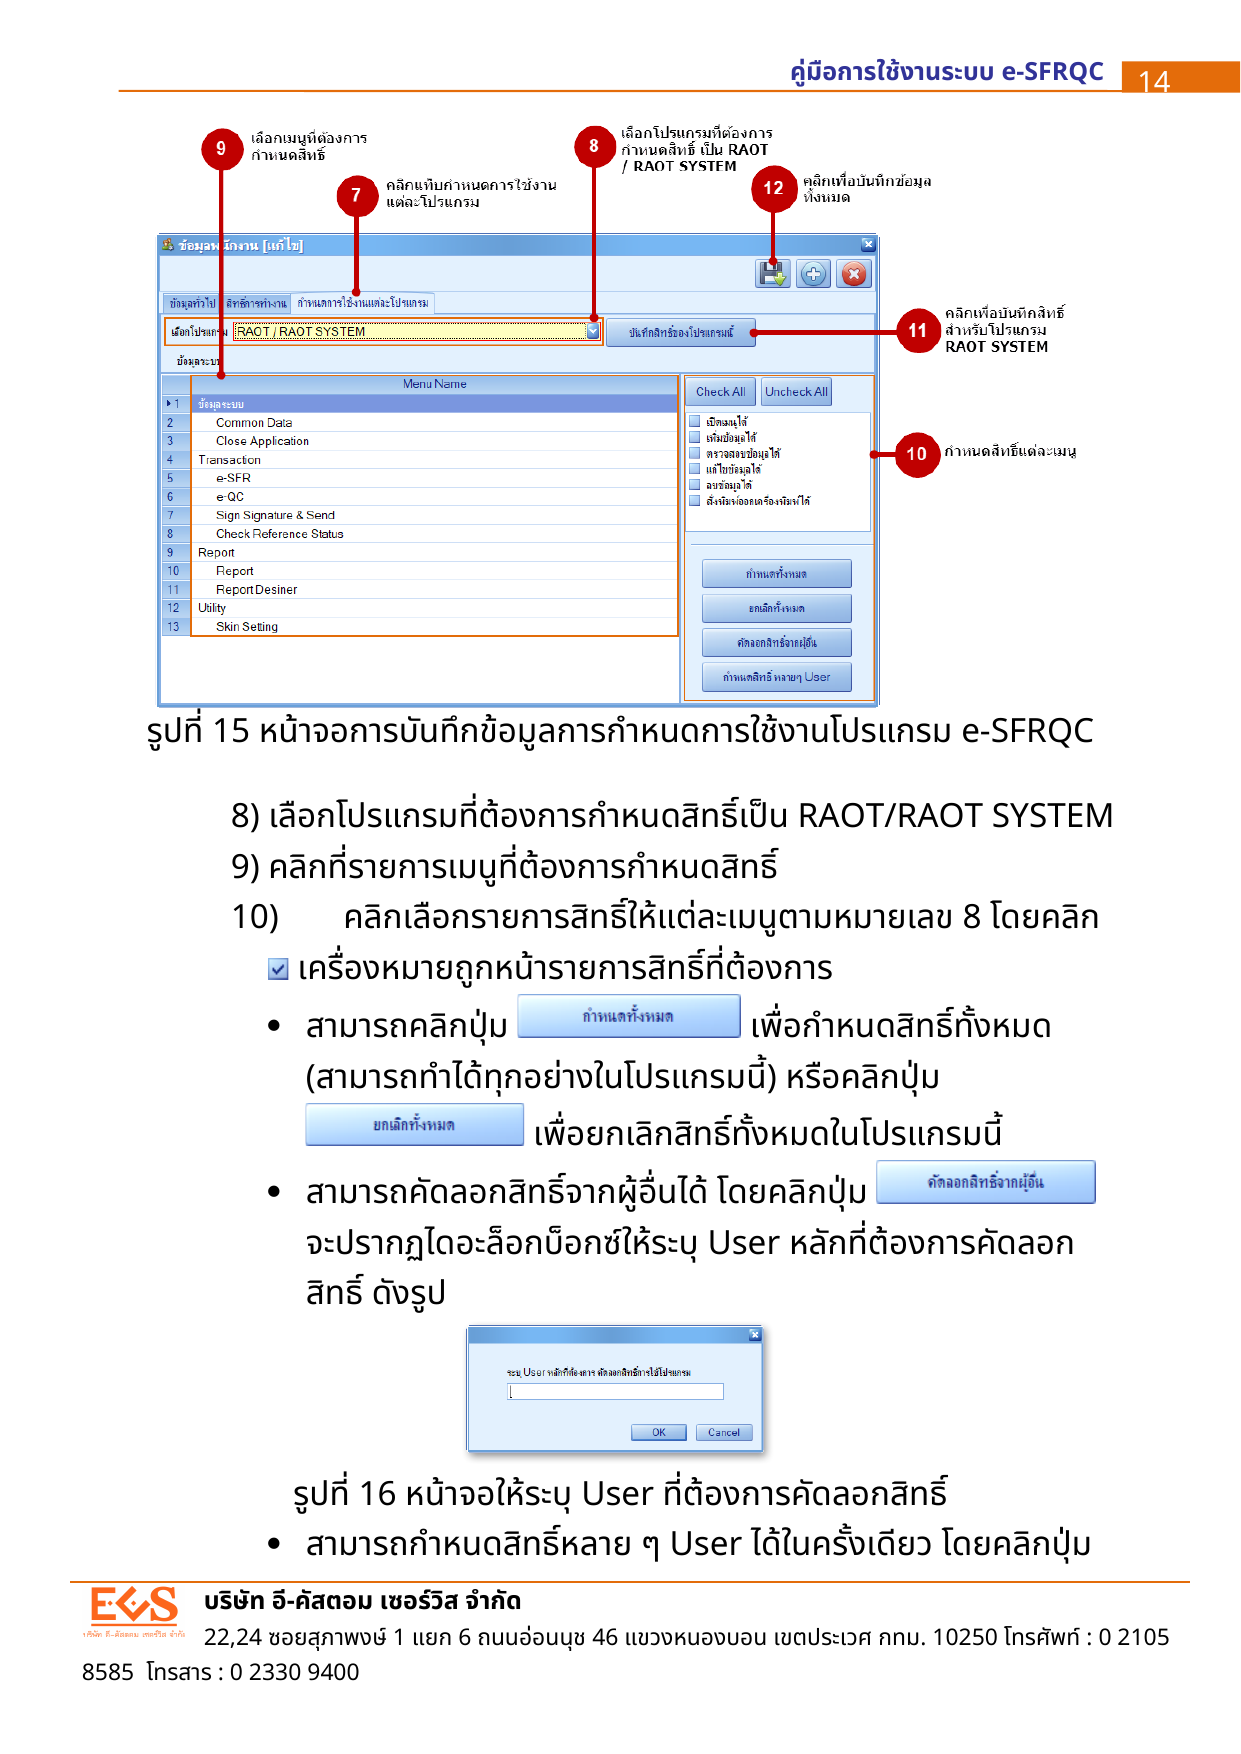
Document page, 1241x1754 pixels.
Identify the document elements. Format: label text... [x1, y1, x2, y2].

picture [155, 118, 1085, 708]
text รูปที่ 15 หน้าจอการบันทึกข้อมูลการกำหนดการใช้งานโปรแกรม e-SFRQC [118, 707, 1122, 758]
list คลิกเลือกรายการสิทธิ์ให้แต่ละเมนูตามหมายเลข 8 โดยคลิก เครื่องหมายถูกหน้ารายการสิทธิ์ที่ต้องการ [231, 893, 1122, 994]
list เลือกโปรแกรมที่ต้องการกำหนดสิทธิ์เป็น RAOT/RAOT SYSTEM [231, 792, 1122, 843]
picture [466, 1325, 764, 1453]
text รูปที่ 16 หน้าจอให้ระบุ User ที่ต้องการคัดลอกสิทธิ์ [118, 1469, 1122, 1520]
list สามารถคลิกปุ่ม เพื่อกำหนดสิทธิ์ทั้งหมด (สามารถทำได้ทุกอย่างในโปรแกรมนี้) หรือคลิกปุ่ม เพื่อยกเลิกสิทธิ์ทั้งหมดในโปรแกรมนี้ [268, 994, 1122, 1161]
list สามารถคัดลอกสิทธิ์จากผู้อื่นได้ โดยคลิกปุ่ม จะปรากฏไดอะล็อกบ็อกซ์ให้ระบุ User หลักที่ต้องการคัดลอกสิทธิ์ ดังรูป [268, 1161, 1122, 1319]
picture [305, 1103, 525, 1146]
picture [268, 958, 289, 980]
picture [517, 994, 741, 1038]
list คลิกที่รายการเมนูที่ต้องการกำหนดสิทธิ์ [231, 843, 1122, 893]
picture [876, 1160, 1096, 1204]
picture [81, 1585, 185, 1636]
